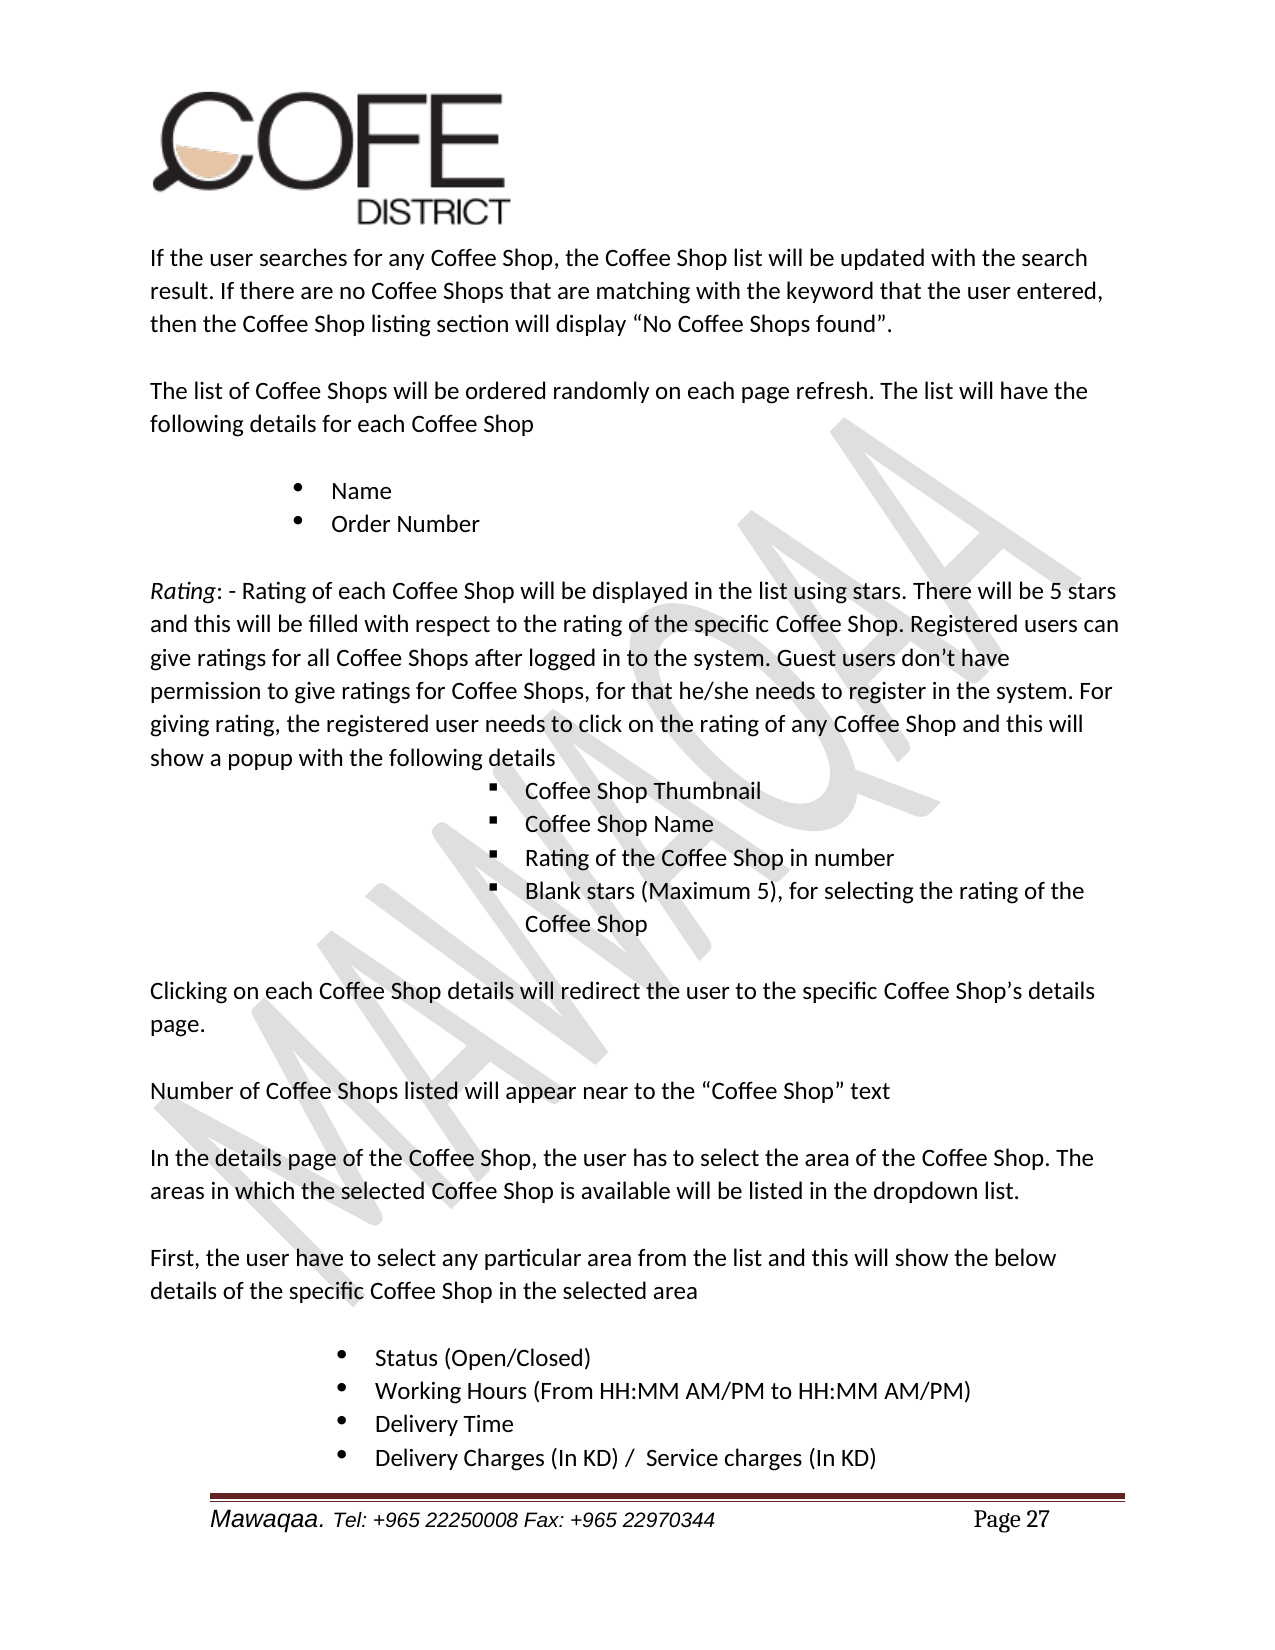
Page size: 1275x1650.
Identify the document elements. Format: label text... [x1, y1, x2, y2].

text Clicking on each Coffee Shop details will redirect the user to the specific Coffee Shop’s details page. [150, 972, 1125, 1039]
text If the user searches for any Coffee Shop, the Coffee Shop list will be updated with the search result. If there are no Coffee Shops that are matching with the keyword that the user entered, then the Coffee Shop listing section will display “No Coffee Shops found”. [150, 239, 1125, 339]
text In the details page of the Coffee Shop, the user has to select the area of the Coffee Shop. The areas in which the selected Coffee Shop is available will be listed in the dropdown list. [150, 1139, 1125, 1206]
text The list of Coffee Shops will be ordered randomly on each page refresh. The list will have the following details for each Coffee Shop [150, 372, 1125, 439]
list Working Hours (From HH:MM AM/PM to HH:MM AM/PM) [337, 1372, 1125, 1406]
text First, the user have to select any particular area from the list and this will show the below details of the specific Coffee Shop in the selected area [150, 1239, 1125, 1306]
text Number of Coffee Shops listed will appear near to the “Coffee Shop” text [150, 1072, 1125, 1106]
list Rating of the Coffee Shop in number [487, 839, 1125, 872]
list Order Number [294, 506, 1125, 539]
list Delivery Charges (In KD) / Service charges (In KD) [337, 1439, 1125, 1472]
list Coffee Shop Name [487, 806, 1125, 839]
list Name [294, 472, 1125, 506]
text Rating: - Rating of each Coffee Shop will be displayed in the list using stars. There will be 5 stars and this will be filled with respect to the rating of the specific Coffee Shop. Registered users can give ratings for all Coffee Shops after logged in to the system. Guest users don’t have permission to give ratings for Coffee Shops, for that he/she needs to register in the system. For giving rating, the registered user needs to click on the rating of any Coffee Shop and this will show a popup with the following details [150, 572, 1125, 772]
list Delivery Time [337, 1406, 1125, 1439]
list Blank stars (Maximum 5), for selecting the rating of the Coffee Shop [487, 872, 1125, 939]
list Status (Open/Closed) [337, 1339, 1125, 1372]
list Coffee Shop Thumbnail [487, 772, 1125, 806]
picture [150, 81, 522, 233]
